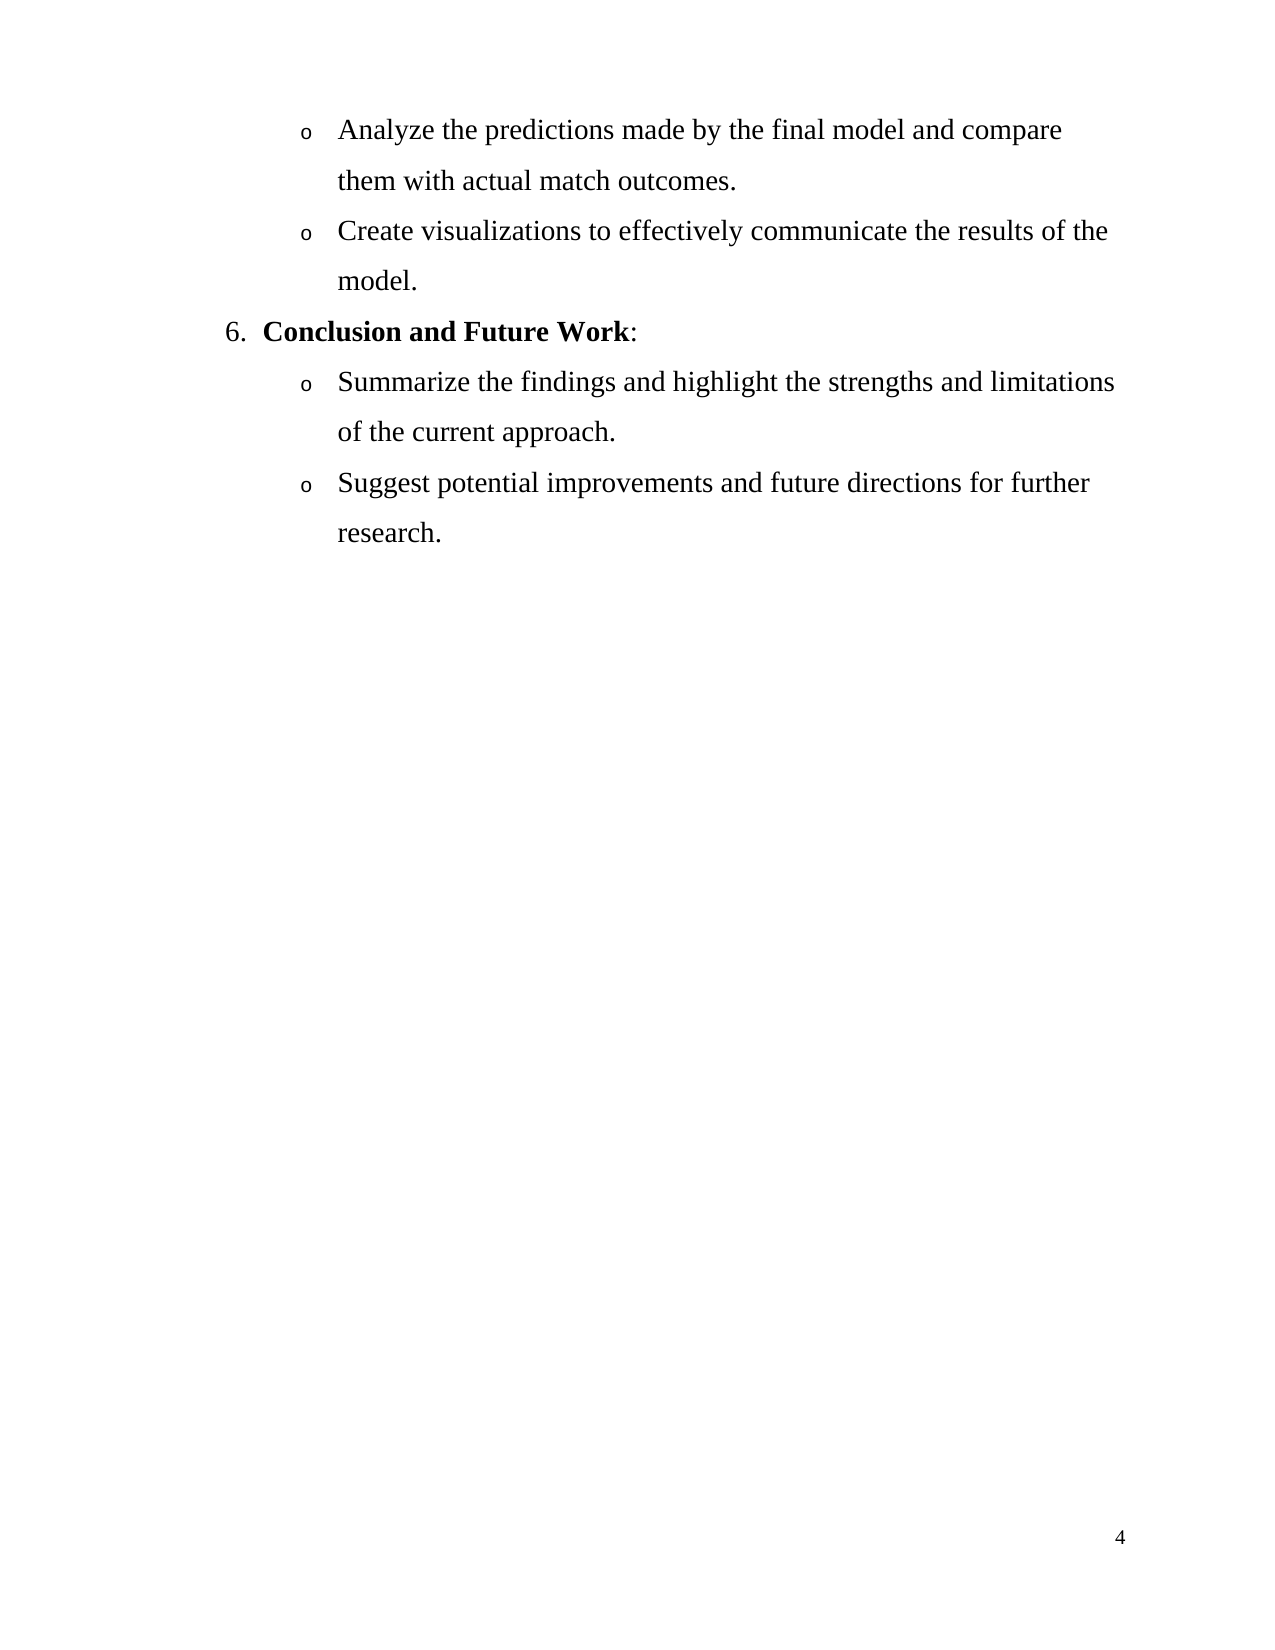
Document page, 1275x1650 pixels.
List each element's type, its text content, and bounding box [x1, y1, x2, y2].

list Suggest potential improvements and future directions for further research. [300, 465, 1125, 548]
list Summarize the findings and highlight the strengths and limitations of the current approach. [300, 364, 1125, 448]
list Analyze the predictions made by the final model and compare them with actual match outcomes. [300, 112, 1125, 196]
list Create visualizations to effectively communicate the results of the model. [300, 213, 1125, 297]
list Conclusion and Future Work: [225, 314, 1125, 347]
